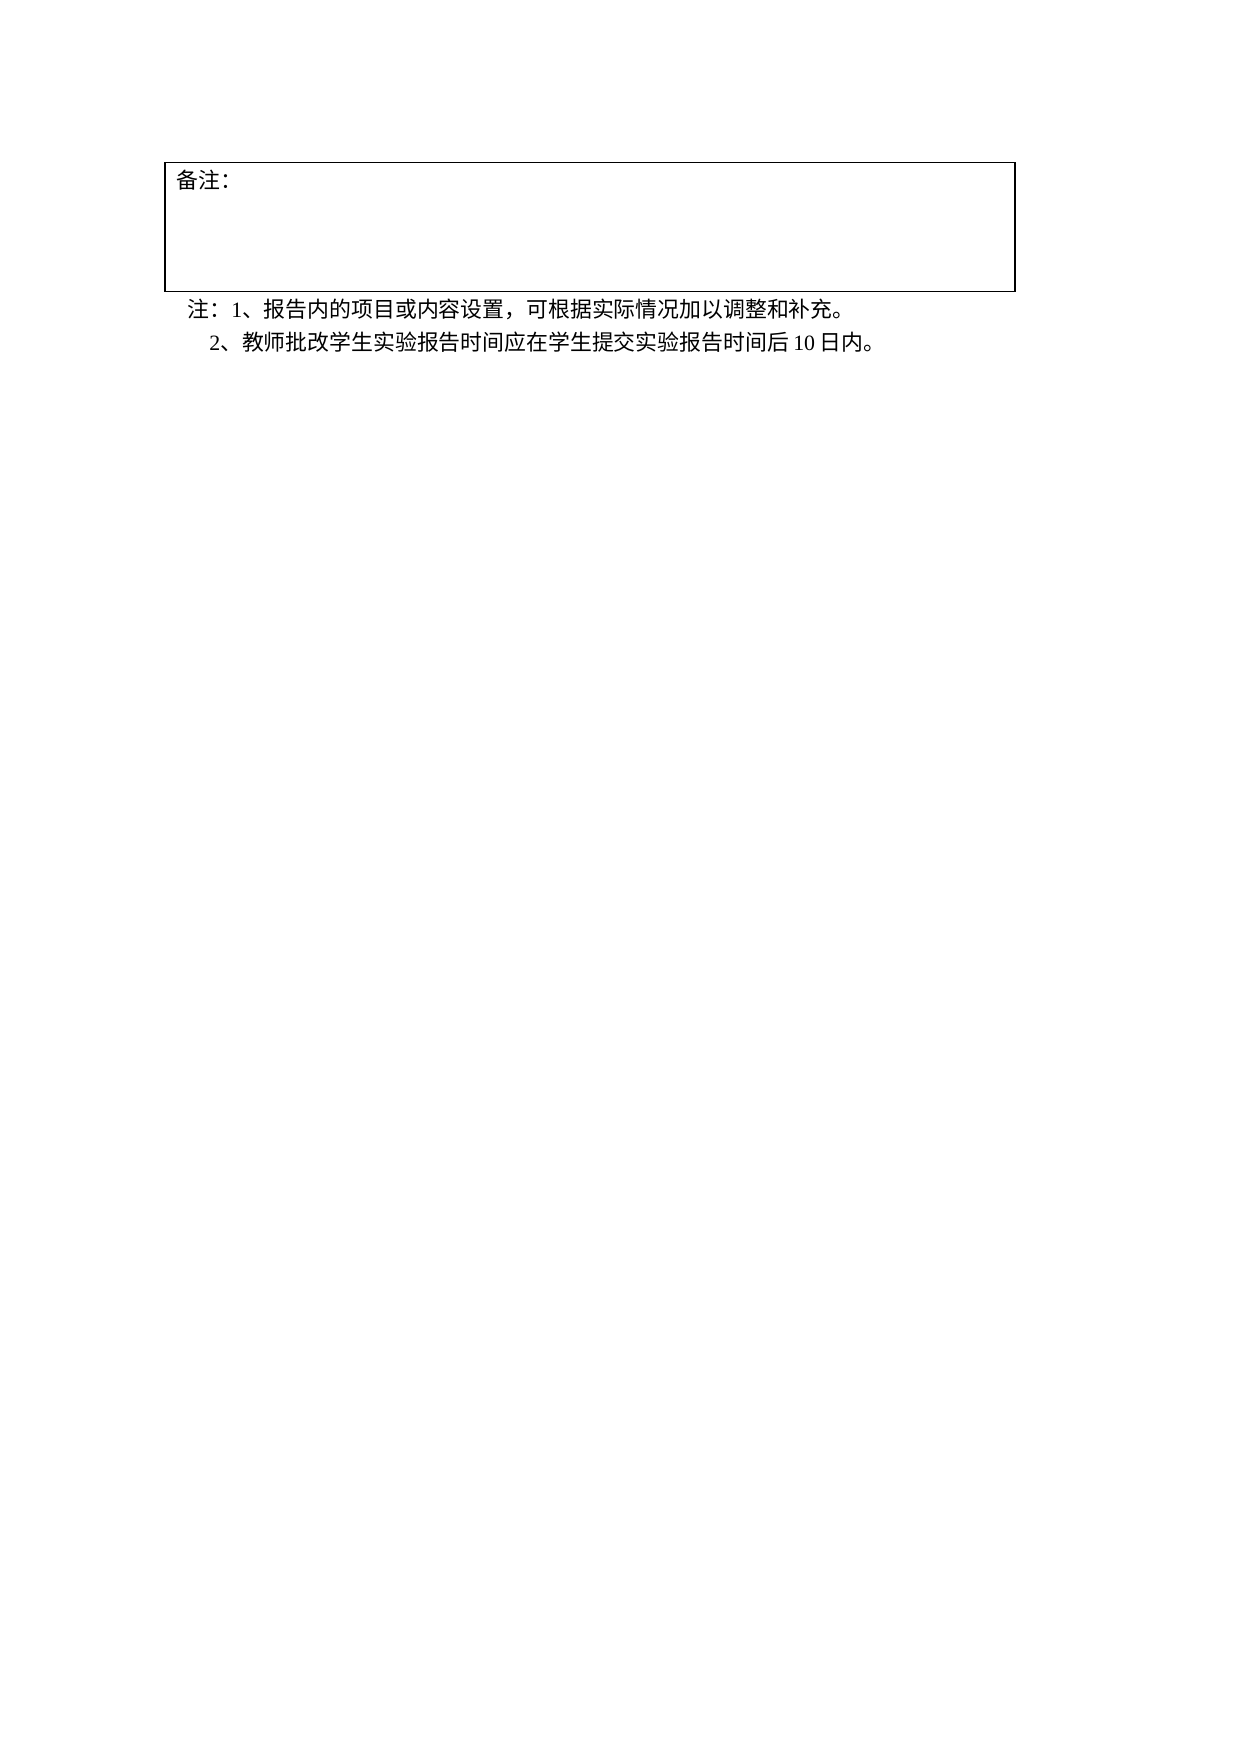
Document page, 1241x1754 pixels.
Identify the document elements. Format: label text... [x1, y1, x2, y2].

table_cell 备注： [166, 163, 1014, 291]
text 2、教师批改学生实验报告时间应在学生提交实验报告时间后10日内。 [187, 324, 1053, 357]
text 注：1、报告内的项目或内容设置，可根据实际情况加以调整和补充。 [187, 292, 1053, 324]
